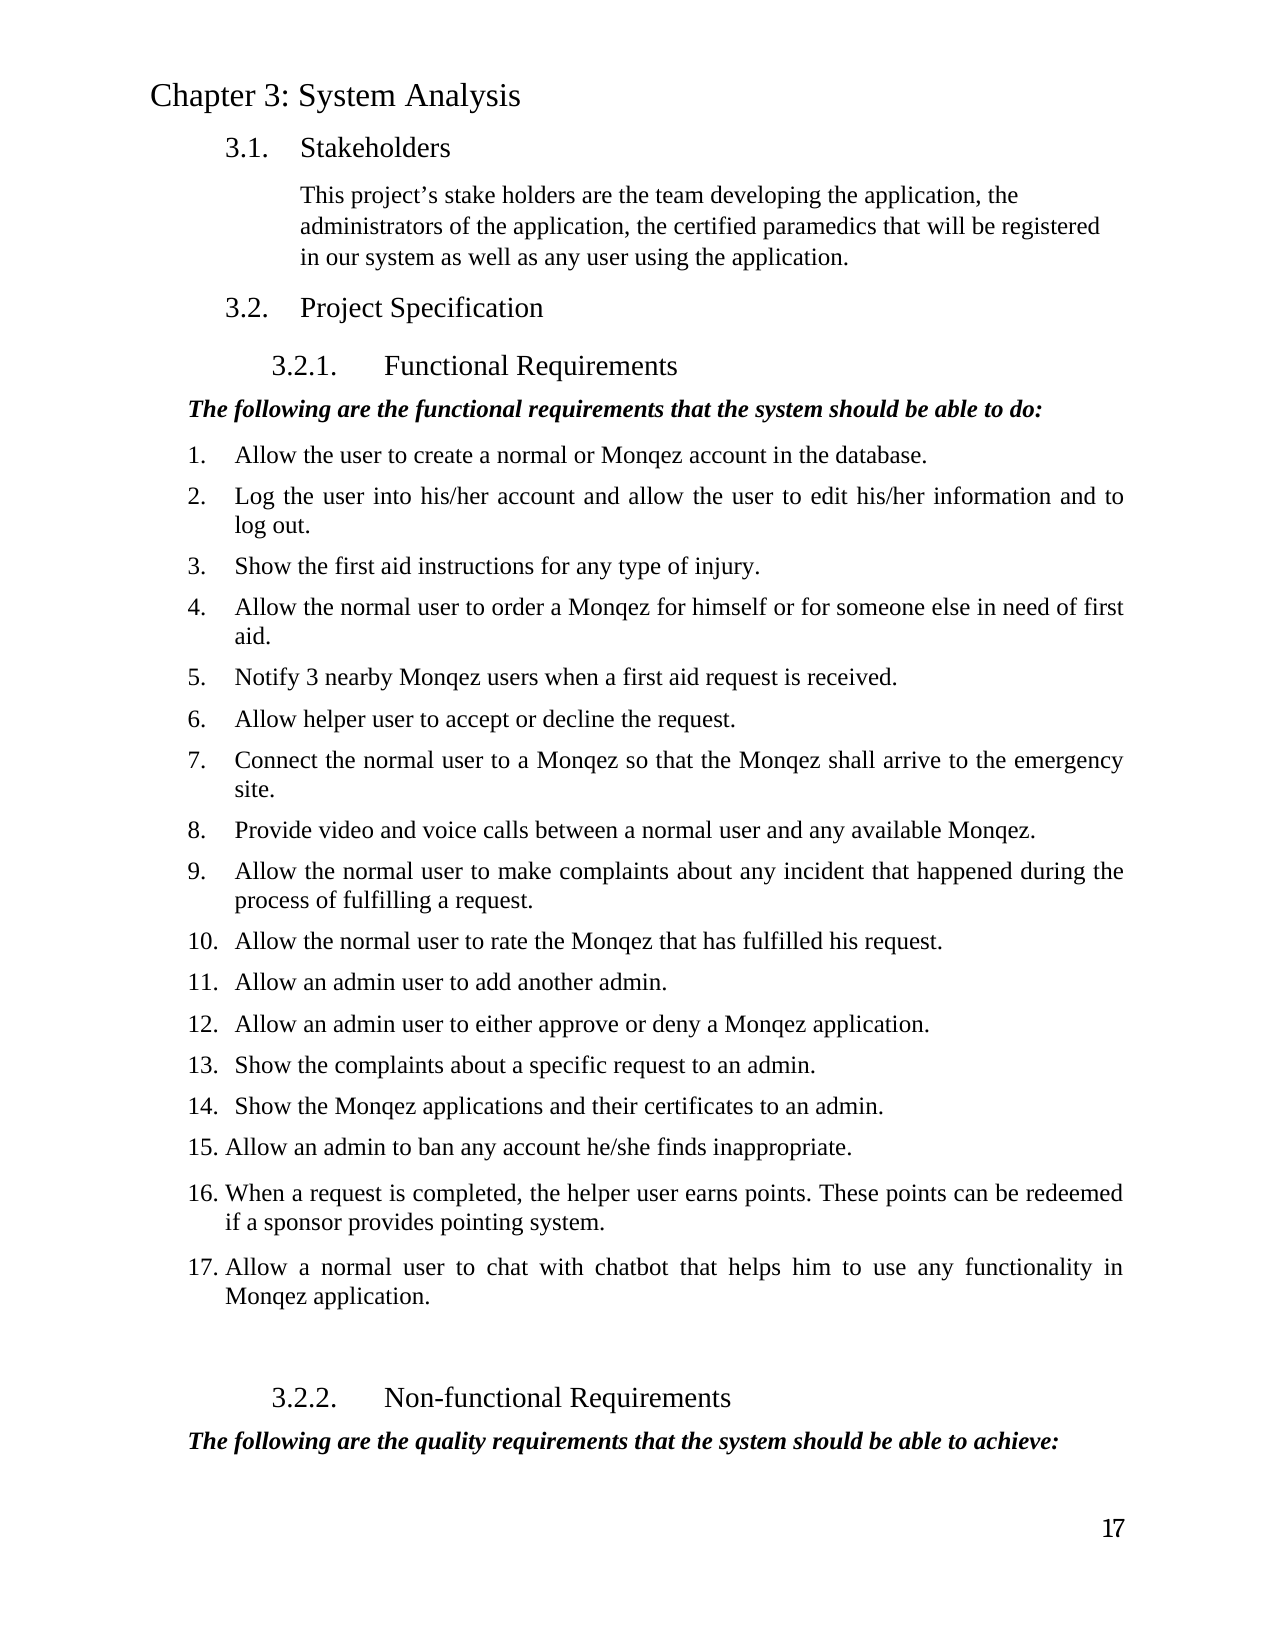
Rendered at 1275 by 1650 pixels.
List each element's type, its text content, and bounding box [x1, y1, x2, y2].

list Allow the normal user to rate the Monqez that has fulfilled his request. [187, 926, 1125, 955]
list Allow the normal user to order a Monqez for himself or for someone else in need of first aid. [187, 592, 1125, 650]
list Allow an admin user to add another admin. [187, 967, 1125, 996]
list Allow the normal user to make complaints about any incident that happened during the process of fulfilling a request. [187, 856, 1125, 914]
list Log the user into his/her account and allow the user to edit his/her information and to log out. [187, 481, 1125, 539]
subtitle Chapter 3: System Analysis [150, 75, 1125, 113]
list The following are the quality requirements that the system should be able to achieve: [150, 1426, 1125, 1455]
list Provide video and voice calls between a normal user and any available Monqez. [187, 815, 1125, 844]
list Notify 3 nearby Monqez users when a first aid request is received. [187, 662, 1125, 691]
text The following are the functional requirements that the system should be able to do: [150, 394, 1125, 423]
subtitle Stakeholders [225, 130, 1125, 163]
list Show the Monqez applications and their certificates to an admin. [187, 1091, 1125, 1120]
list Connect the normal user to a Monqez so that the Monqez shall arrive to the emergency site. [187, 745, 1125, 802]
list Show the first aid instructions for any type of injury. [187, 551, 1125, 580]
list Show the complaints about a specific request to an admin. [187, 1050, 1125, 1079]
list Allow an admin user to either approve or deny a Monqez application. [187, 1009, 1125, 1037]
subtitle Project Specification [225, 290, 1125, 323]
subtitle Non-functional Requirements [271, 1380, 1125, 1413]
list Allow helper user to accept or decline the request. [187, 704, 1125, 732]
list Allow the user to create a normal or Monqez account in the database. [187, 440, 1125, 469]
subtitle Functional Requirements [271, 348, 1125, 382]
list When a request is completed, the helper user earns points. These points can be redeemed if a sponsor provides pointing system. [187, 1178, 1125, 1235]
text This project’s stake holders are the team developing the application, the administrators of the application, the certified paramedics that will be registered in our system as well as any user using the application. [300, 180, 1125, 271]
list Allow a normal user to chat with chatbot that helps him to use any functionality in Monqez application. [187, 1252, 1125, 1309]
list Allow an admin to ban any account he/she finds inappropriate. [187, 1132, 1125, 1161]
